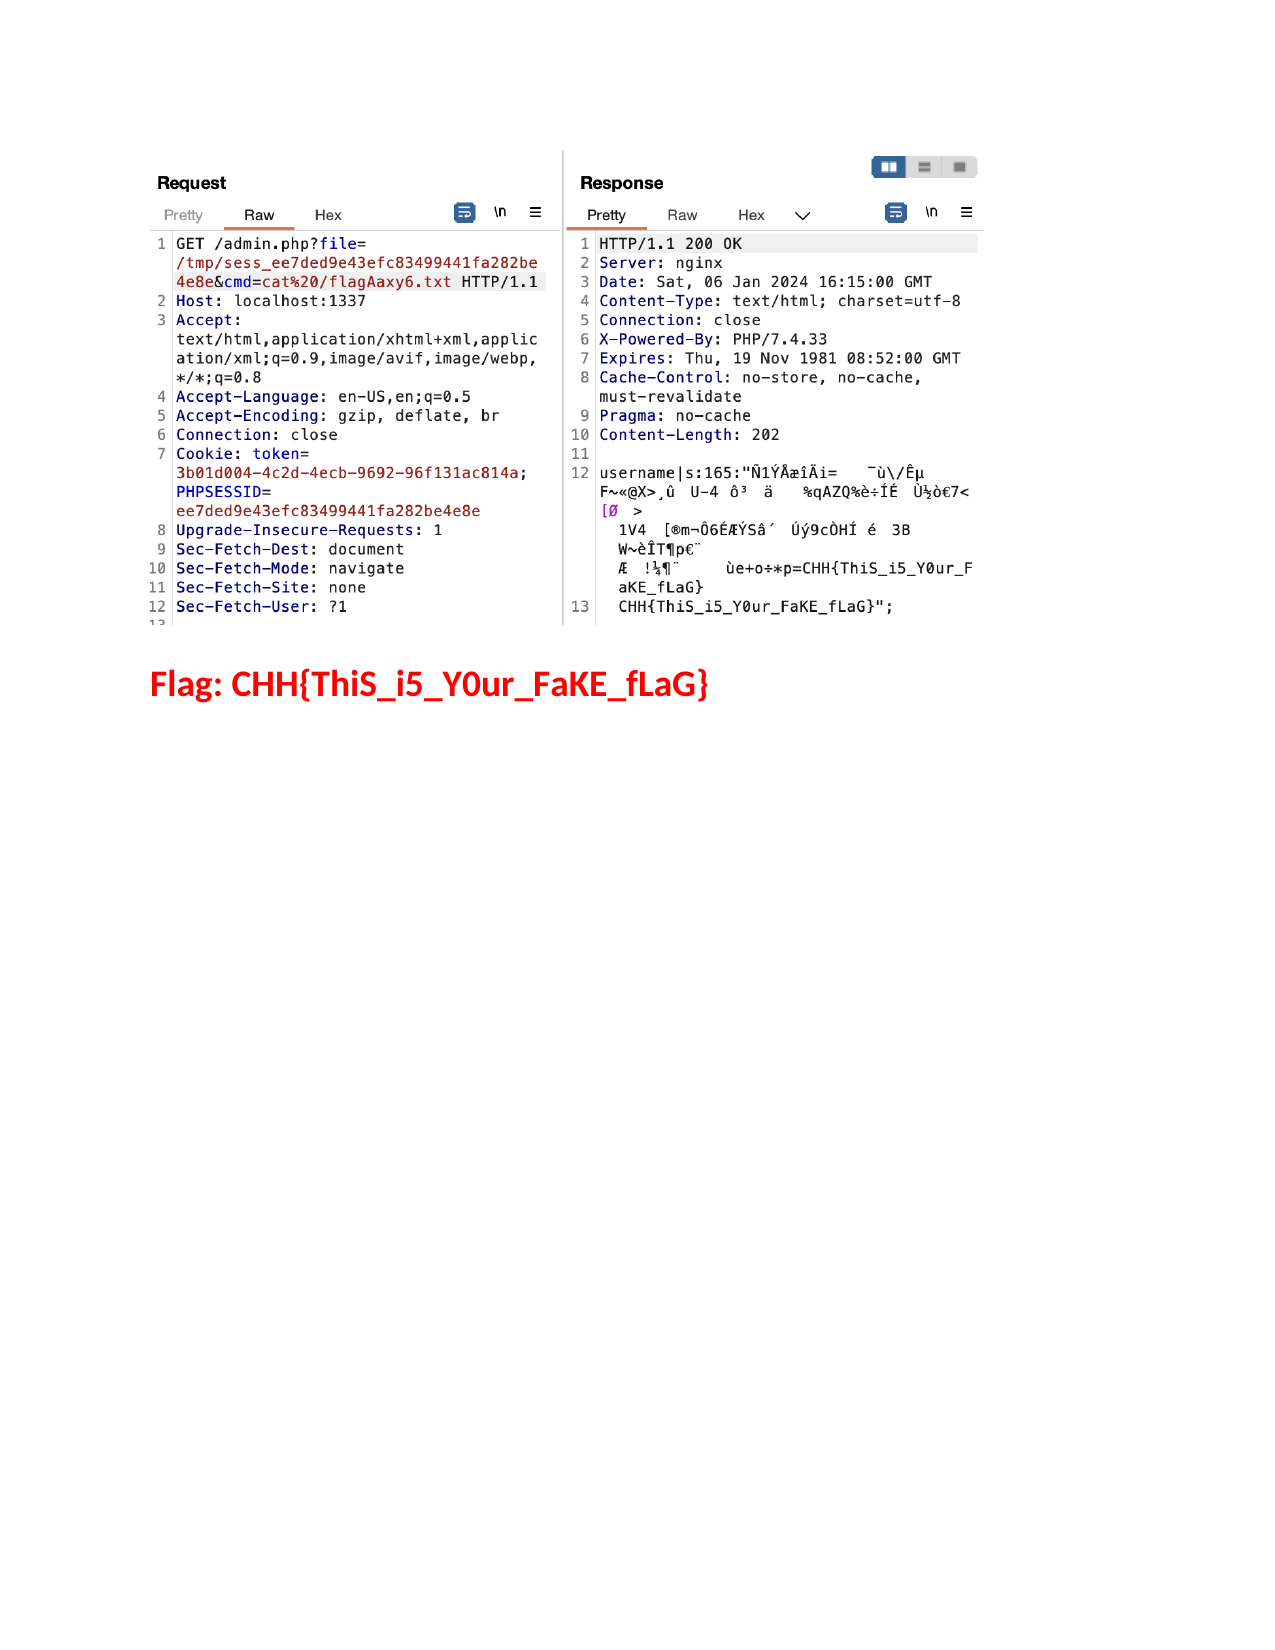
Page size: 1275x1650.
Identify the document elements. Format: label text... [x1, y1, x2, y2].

picture [150, 150, 984, 625]
text Flag: CHH{ThiS_i5_Y0ur_FaKE_fLaG} [150, 660, 1125, 706]
